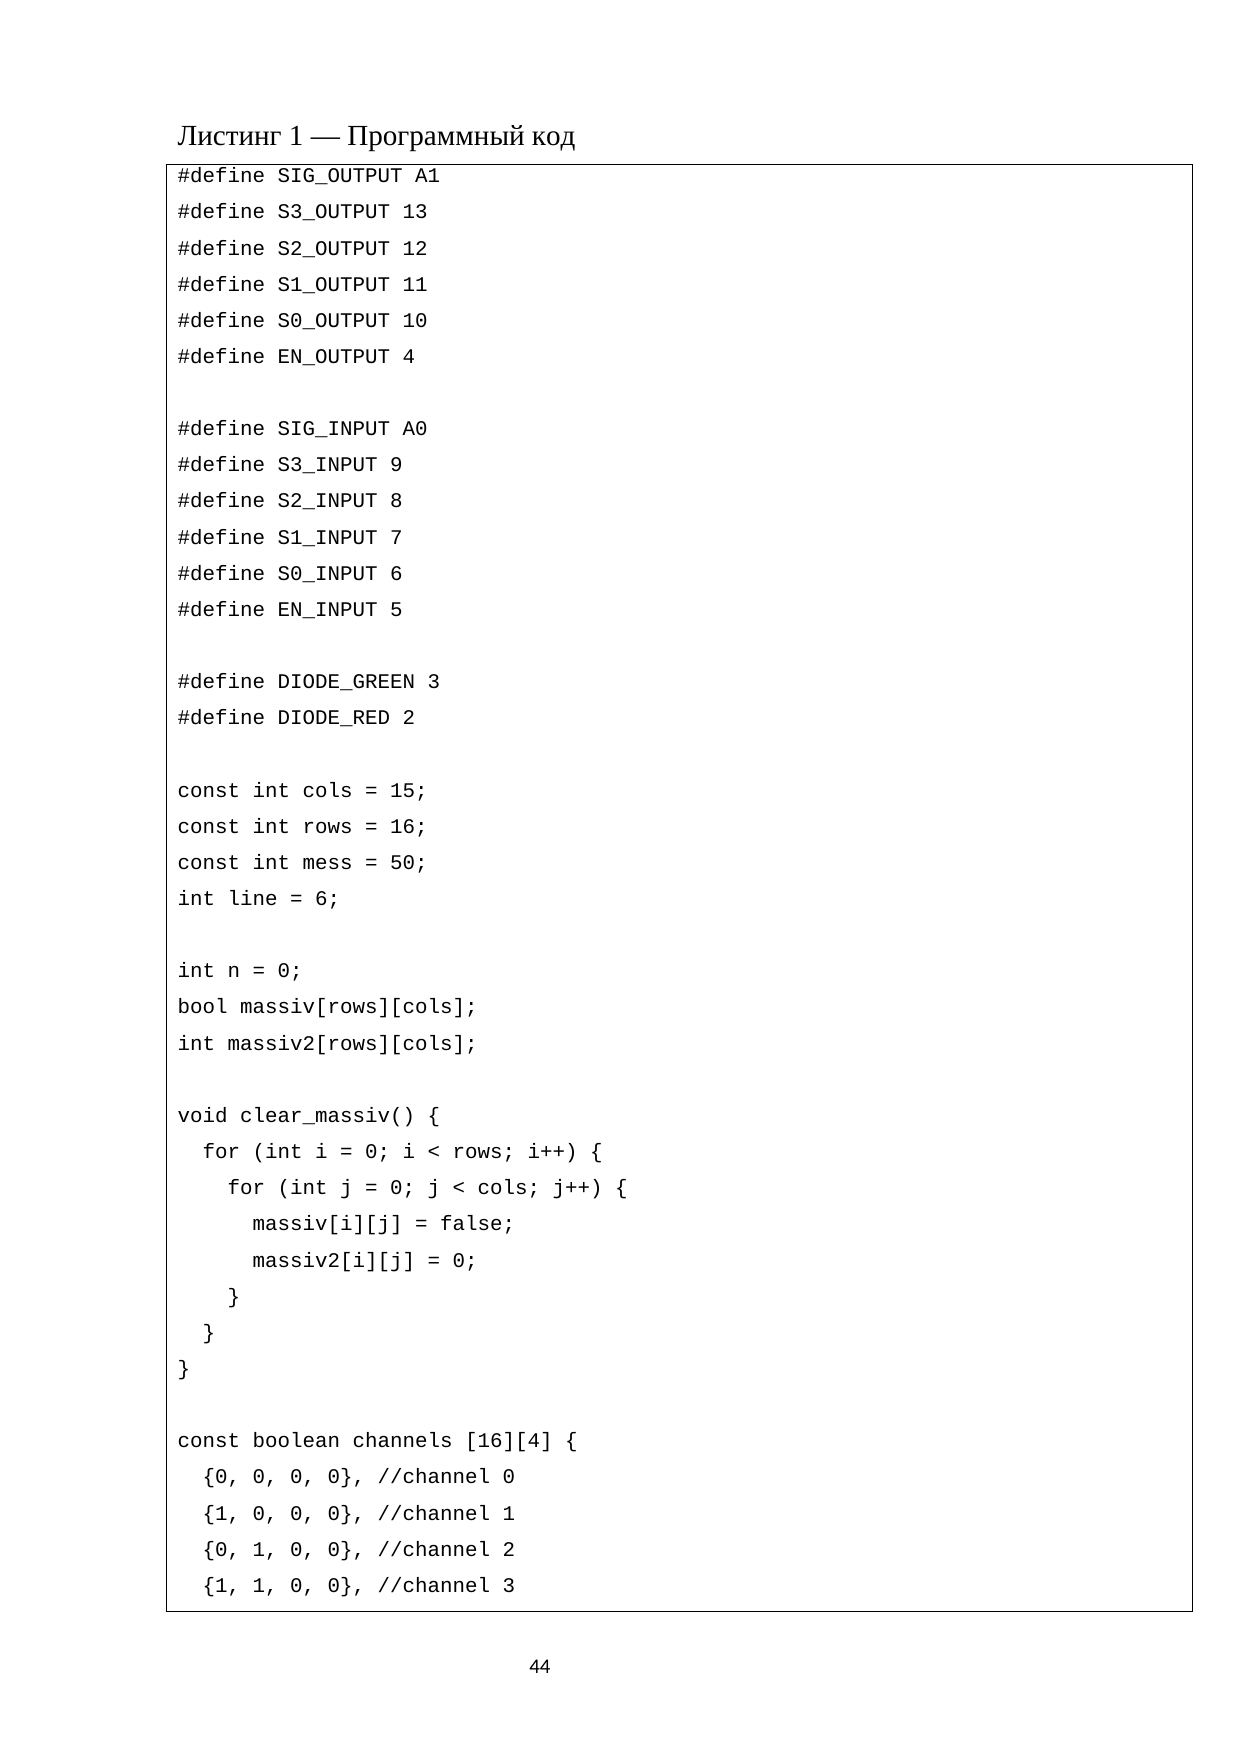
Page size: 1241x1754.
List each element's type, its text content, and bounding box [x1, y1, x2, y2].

text Листинг 1 — Программный код [177, 118, 1181, 152]
table_header #define SIG_OUTPUT A1 #define S3_OUTPUT 13 #define S2_OUTPUT 12 #define S1_OUTPUT 11 #define S0_OUTPUT 10 #define EN_OUTPUT 4 #define SIG_INPUT A0 #define S3_INPUT 9 #define S2_INPUT 8 #define S1_INPUT 7 #define S0_INPUT 6 #define EN_INPUT 5 #define DIODE_GREEN 3 #define DIODE_RED 2 const int cols = 15; const int rows = 16; const int mess = 50; int line = 6; int n = 0; bool massiv[rows][cols]; int massiv2[rows][cols]; void clear_massiv() { for (int i = 0; i < rows; i++) { for (int j = 0; j < cols; j++) { massiv[i][j] = false; massiv2[i][j] = 0; } } } const boolean channels [16][4] { {0, 0, 0, 0}, //channel 0 {1, 0, 0, 0}, //channel 1 {0, 1, 0, 0}, //channel 2 {1, 1, 0, 0}, //channel 3 [167, 165, 1192, 1611]
